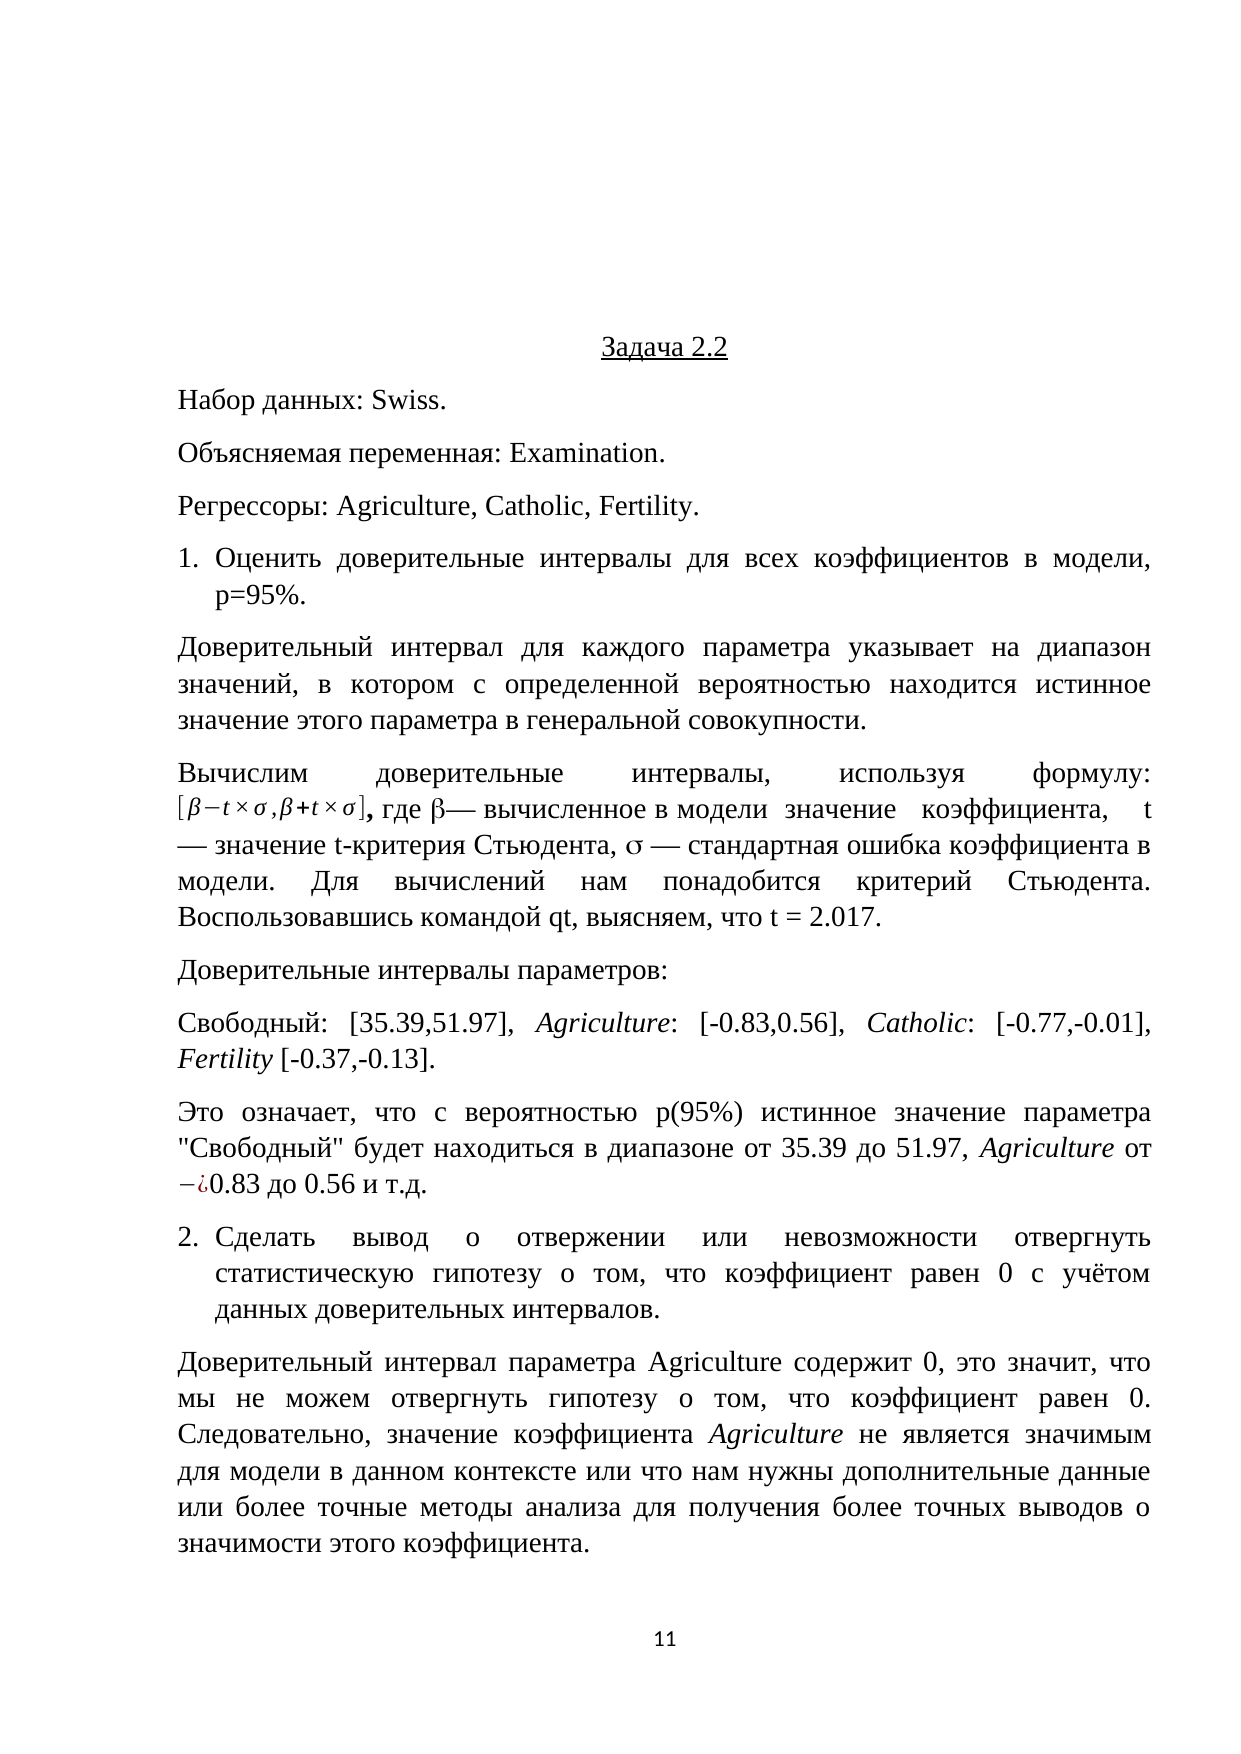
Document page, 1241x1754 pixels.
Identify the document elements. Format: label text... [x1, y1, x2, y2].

text Вычислим доверительные интервалы, используя формулу: , где — вычисленное в модели значение коэффициента, t — значение t-критерия Стьюдента, — стандартная ошибка коэффициента в модели. Для вычислений нам понадобится критерий Стьюдента. Воспользовавшись командой qt, выясняем, что t = 2.017. [177, 755, 1152, 933]
text Доверительный интервал параметра Agriculture содержит 0, это значит, что мы не можем отвергнуть гипотезу о том, что коэффициент равен 0. Следовательно, значение коэффициента Agriculture не является значимым для модели в данном контексте или что нам нужны дополнительные данные или более точные методы анализа для получения более точных выводов о значимости этого коэффициента. [177, 1344, 1152, 1558]
list Оценить доверительные интервалы для всех коэффициентов в модели, p=95%. [177, 541, 1152, 610]
text Доверительный интервал для каждого параметра указывает на диапазон значений, в котором с определенной вероятностью находится истинное значение этого параметра в генеральной совокупности. [177, 629, 1152, 735]
text Это означает, что с вероятностью p(95%) истинное значение параметра "Свободный" будет находиться в диапазоне от 35.39 до 51.97, Agriculture от 0.83 до 0.56 и т.д. [177, 1094, 1152, 1200]
text Задача 2.2 [177, 329, 1152, 363]
text Регрессоры: Agriculture, Catholic, Fertility. [177, 488, 1152, 521]
text Набор данных: Swiss. [177, 382, 1152, 416]
text Объясняемая переменная: Examination. [177, 435, 1152, 468]
list Сделать вывод о отвержении или невозможности отвергнуть статистическую гипотезу о том, что коэффициент равен 0 с учётом данных доверительных интервалов. [177, 1219, 1152, 1325]
text Свободный: [35.39,51.97], Agriculture: [-0.83,0.56], Catholic: [-0.77,-0.01], Fertility [-0.37,-0.13]. [177, 1005, 1152, 1075]
text Доверительные интервалы параметров: [177, 952, 1152, 986]
